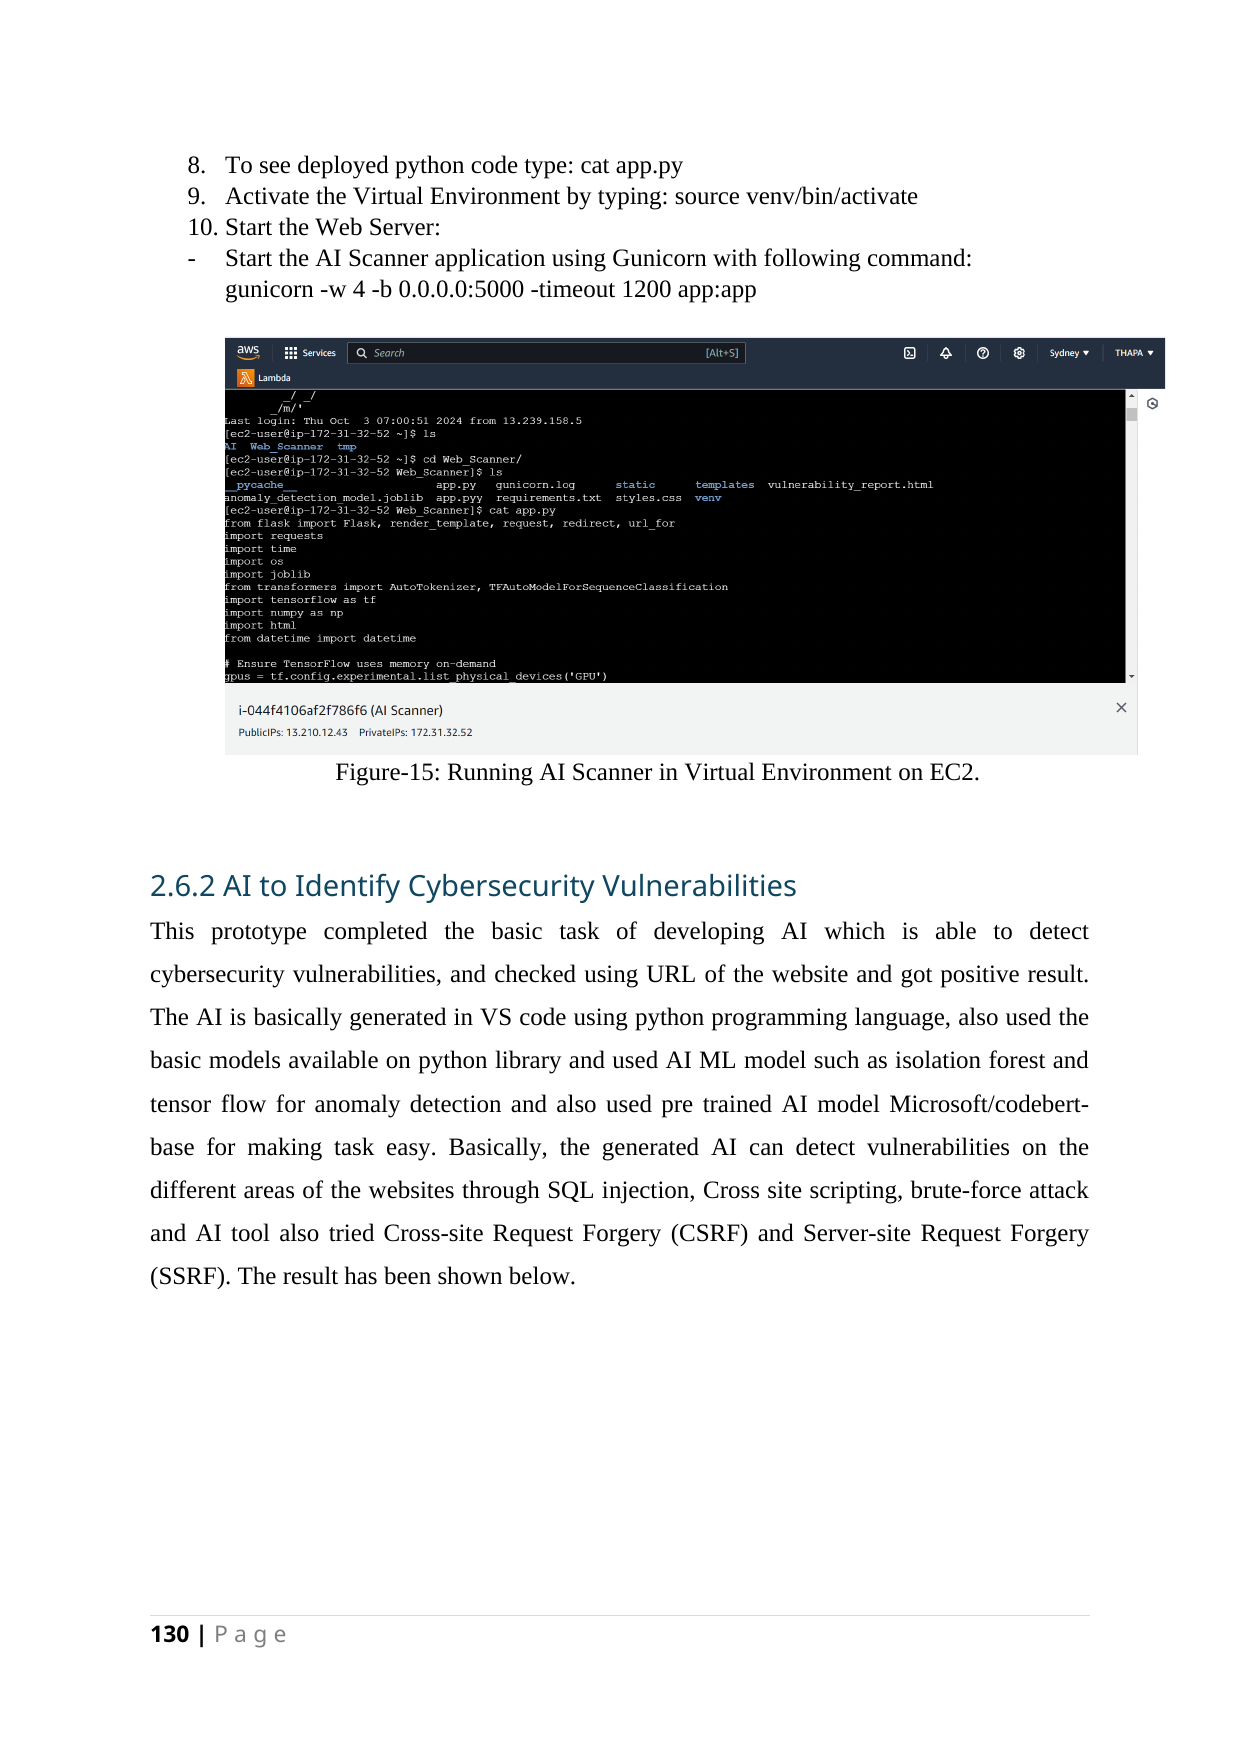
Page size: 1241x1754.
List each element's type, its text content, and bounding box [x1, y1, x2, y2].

list Start the AI Scanner application using Gunicorn with following command: [187, 243, 1090, 272]
list Start the Web Server: [187, 212, 1090, 241]
subtitle 2.6.2 AI to Identify Cybersecurity Vulnerabilities [150, 865, 1090, 905]
text This prototype completed the basic task of developing AI which is able to detect cybersecurity vulnerabilities, and checked using URL of the website and got positive result. The AI is basically generated in VS code using python programming language, also used the basic models available on python library and used AI ML model such as isolation forest and tensor flow for anomaly detection and also used pre trained AI model Microsoft/codebert-base for making task easy. Basically, the generated AI can detect vulnerabilities on the different areas of the websites through SQL injection, Cross site scripting, brute-force attack and AI tool also tried Cross-site Request Forgery (CSRF) and Server-site Request Forgery (SSRF). The result has been shown below. [150, 916, 1090, 1290]
list Activate the Virtual Environment by typing: source venv/bin/activate [187, 181, 1090, 210]
list To see deployed python code type: cat app.py [187, 150, 1090, 179]
list gunicorn -w 4 -b 0.0.0.0:5000 -timeout 1200 app:app [225, 274, 1090, 303]
picture [225, 336, 1166, 755]
list Figure-15: Running AI Scanner in Virtual Environment on EC2. [225, 757, 1090, 786]
